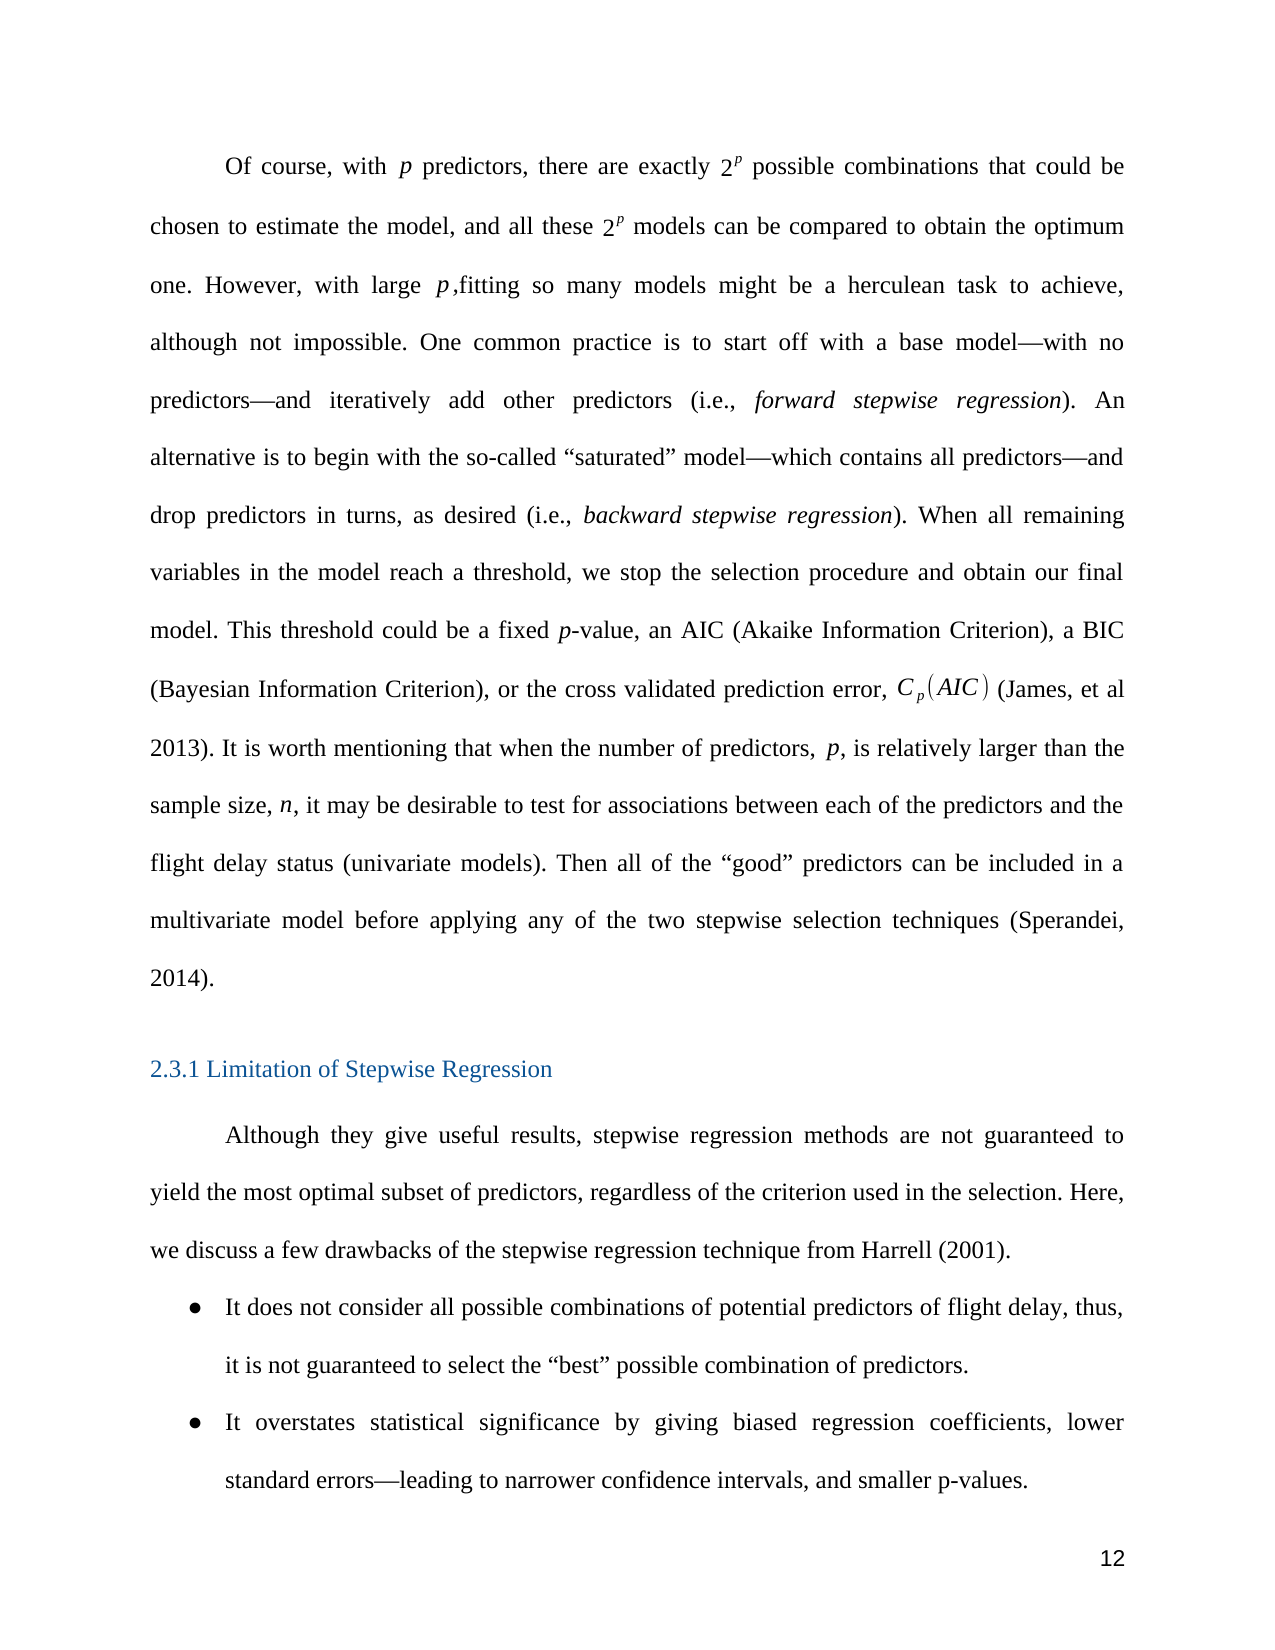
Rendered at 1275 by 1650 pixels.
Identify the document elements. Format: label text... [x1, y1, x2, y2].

text Of course, with predictors, there are exactly possible combinations that could be chosen to estimate the model, and all these models can be compared to obtain the optimum one. However, with large fitting so many models might be a herculean task to achieve, although not impossible. One common practice is to start off with a base model—with no predictors—and iteratively add other predictors (i.e., forward stepwise regression). An alternative is to begin with the so-called “saturated” model—which contains all predictors—and drop predictors in turns, as desired (i.e., backward stepwise regression). When all remaining variables in the model reach a threshold, we stop the selection procedure and obtain our final model. This threshold could be a fixed p-value, an AIC (Akaike Information Criterion), a BIC (Bayesian Information Criterion), or the cross validated prediction error, (James, et al 2013). It is worth mentioning that when the number of predictors, , is relatively larger than the sample size, , it may be desirable to test for associations between each of the predictors and the flight delay status (univariate models). Then all of the “good” predictors can be included in a multivariate model before applying any of the two stepwise selection techniques (Sperandei, 2014). [150, 150, 1125, 992]
text Although they give useful results, stepwise regression methods are not guaranteed to yield the most optimal subset of predictors, regardless of the criterion used in the selection. Here, we discuss a few drawbacks of the stepwise regression technique from Harrell (2001). [150, 1120, 1125, 1263]
subtitle 2.3.1 Limitation of Stepwise Regression [150, 1054, 1125, 1083]
list It overstates statistical significance by giving biased regression coefficients, lower standard errors—leading to narrower confidence intervals, and smaller p-values. [187, 1407, 1125, 1493]
list It does not consider all possible combinations of potential predictors of flight delay, thus, it is not guaranteed to select the “best” possible combination of predictors. [187, 1292, 1125, 1378]
